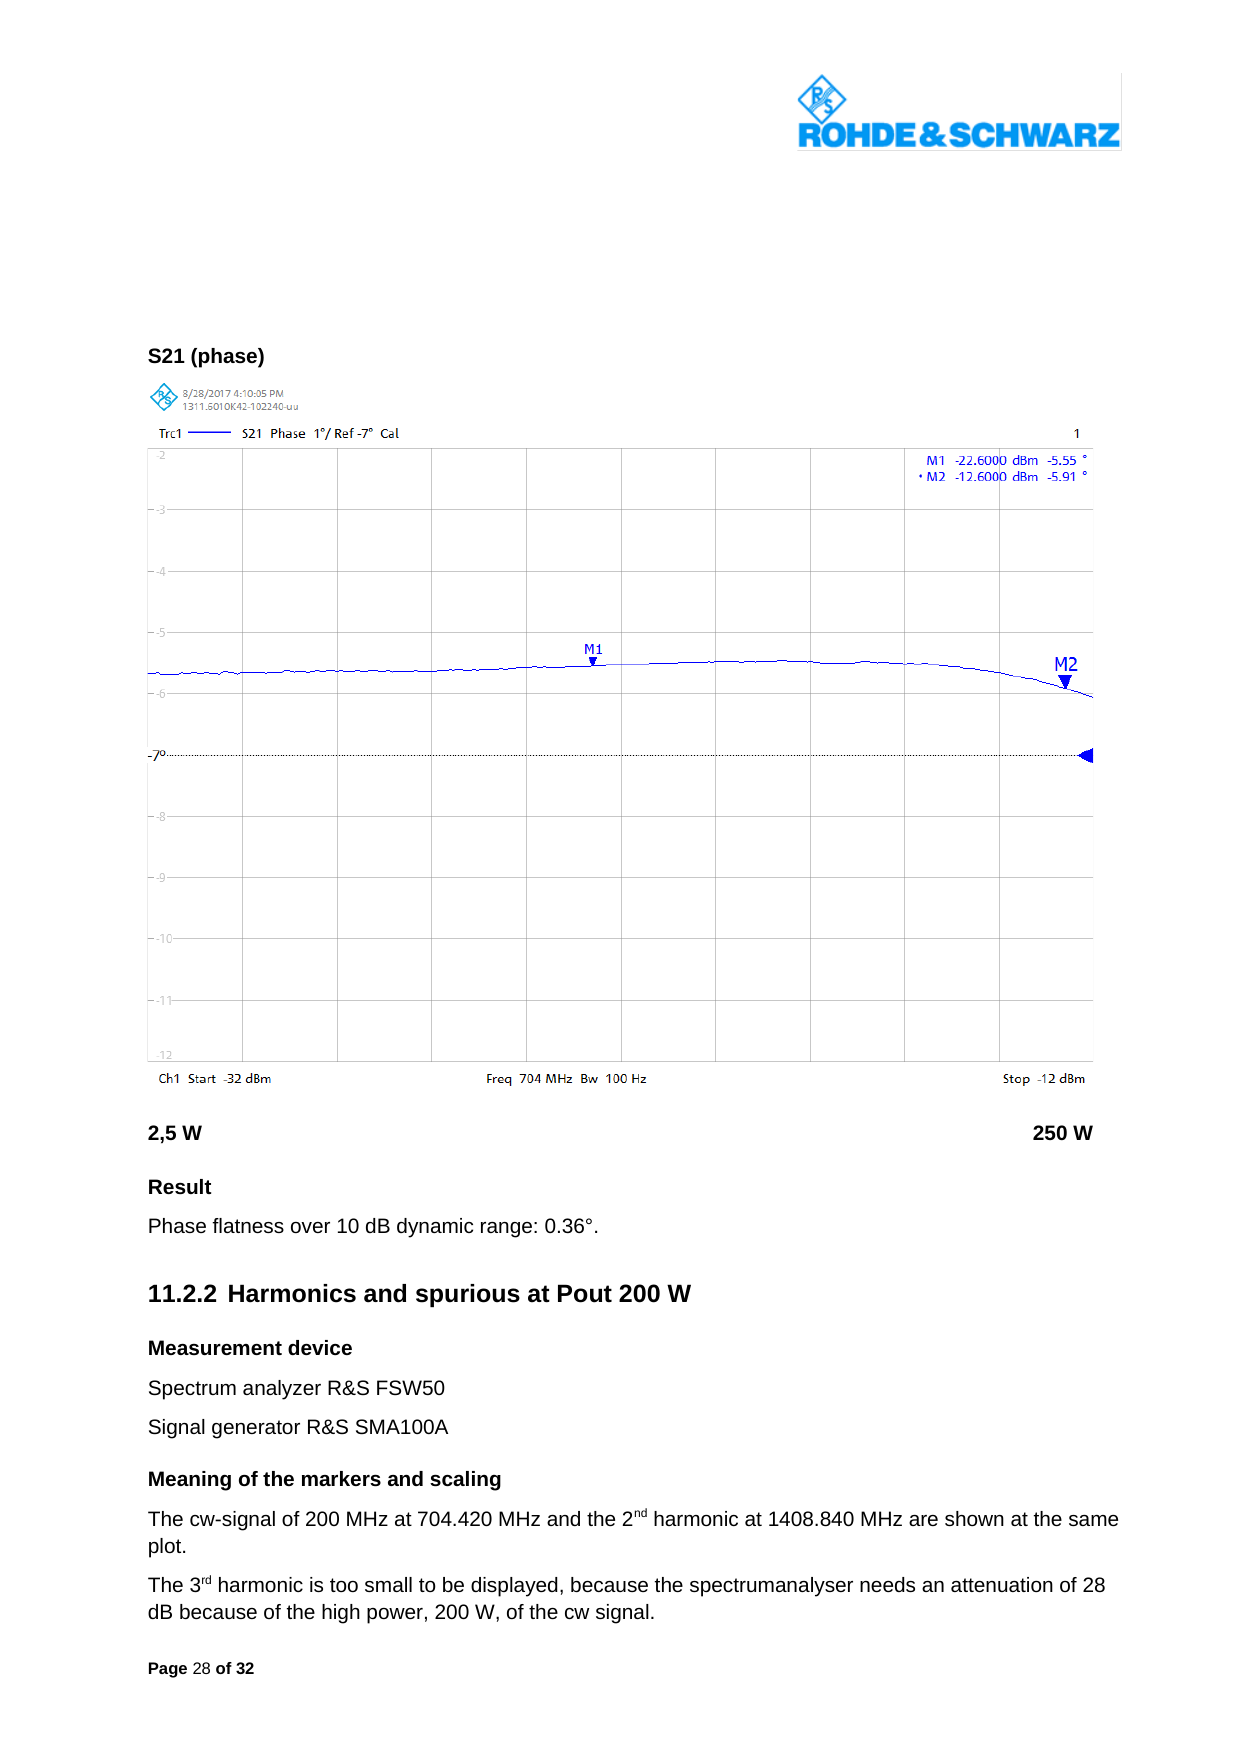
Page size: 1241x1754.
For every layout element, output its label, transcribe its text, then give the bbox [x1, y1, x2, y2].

picture [160, 387, 168, 395]
text Spectrum analyzer R&S FSW50 [148, 1376, 1122, 1399]
subtitle Measurement device [148, 1336, 1122, 1360]
subtitle Result [148, 1175, 1122, 1199]
subtitle 2,5 W 250 W [148, 1121, 1122, 1145]
subtitle S21 (phase) [148, 344, 1122, 368]
picture [797, 73, 1123, 152]
text Signal generator R&S SMA100A [148, 1415, 1122, 1439]
text Phase flatness over 10 dB dynamic range: 0.36°. [148, 1214, 1122, 1238]
picture [153, 394, 162, 401]
picture [147, 383, 1094, 1093]
text The 3rd harmonic is too small to be displayed, because the spectrumanalyser needs an attenuation of 28 dB because of the high power, 200 W, of the cw signal. [148, 1573, 1122, 1624]
subtitle Harmonics and spurious at Pout 200 W [148, 1279, 1122, 1307]
text The cw-signal of 200 MHz at 704.420 MHz and the 2nd harmonic at 1408.840 MHz are shown at the same plot. [148, 1507, 1122, 1557]
subtitle Meaning of the markers and scaling [148, 1467, 1122, 1491]
